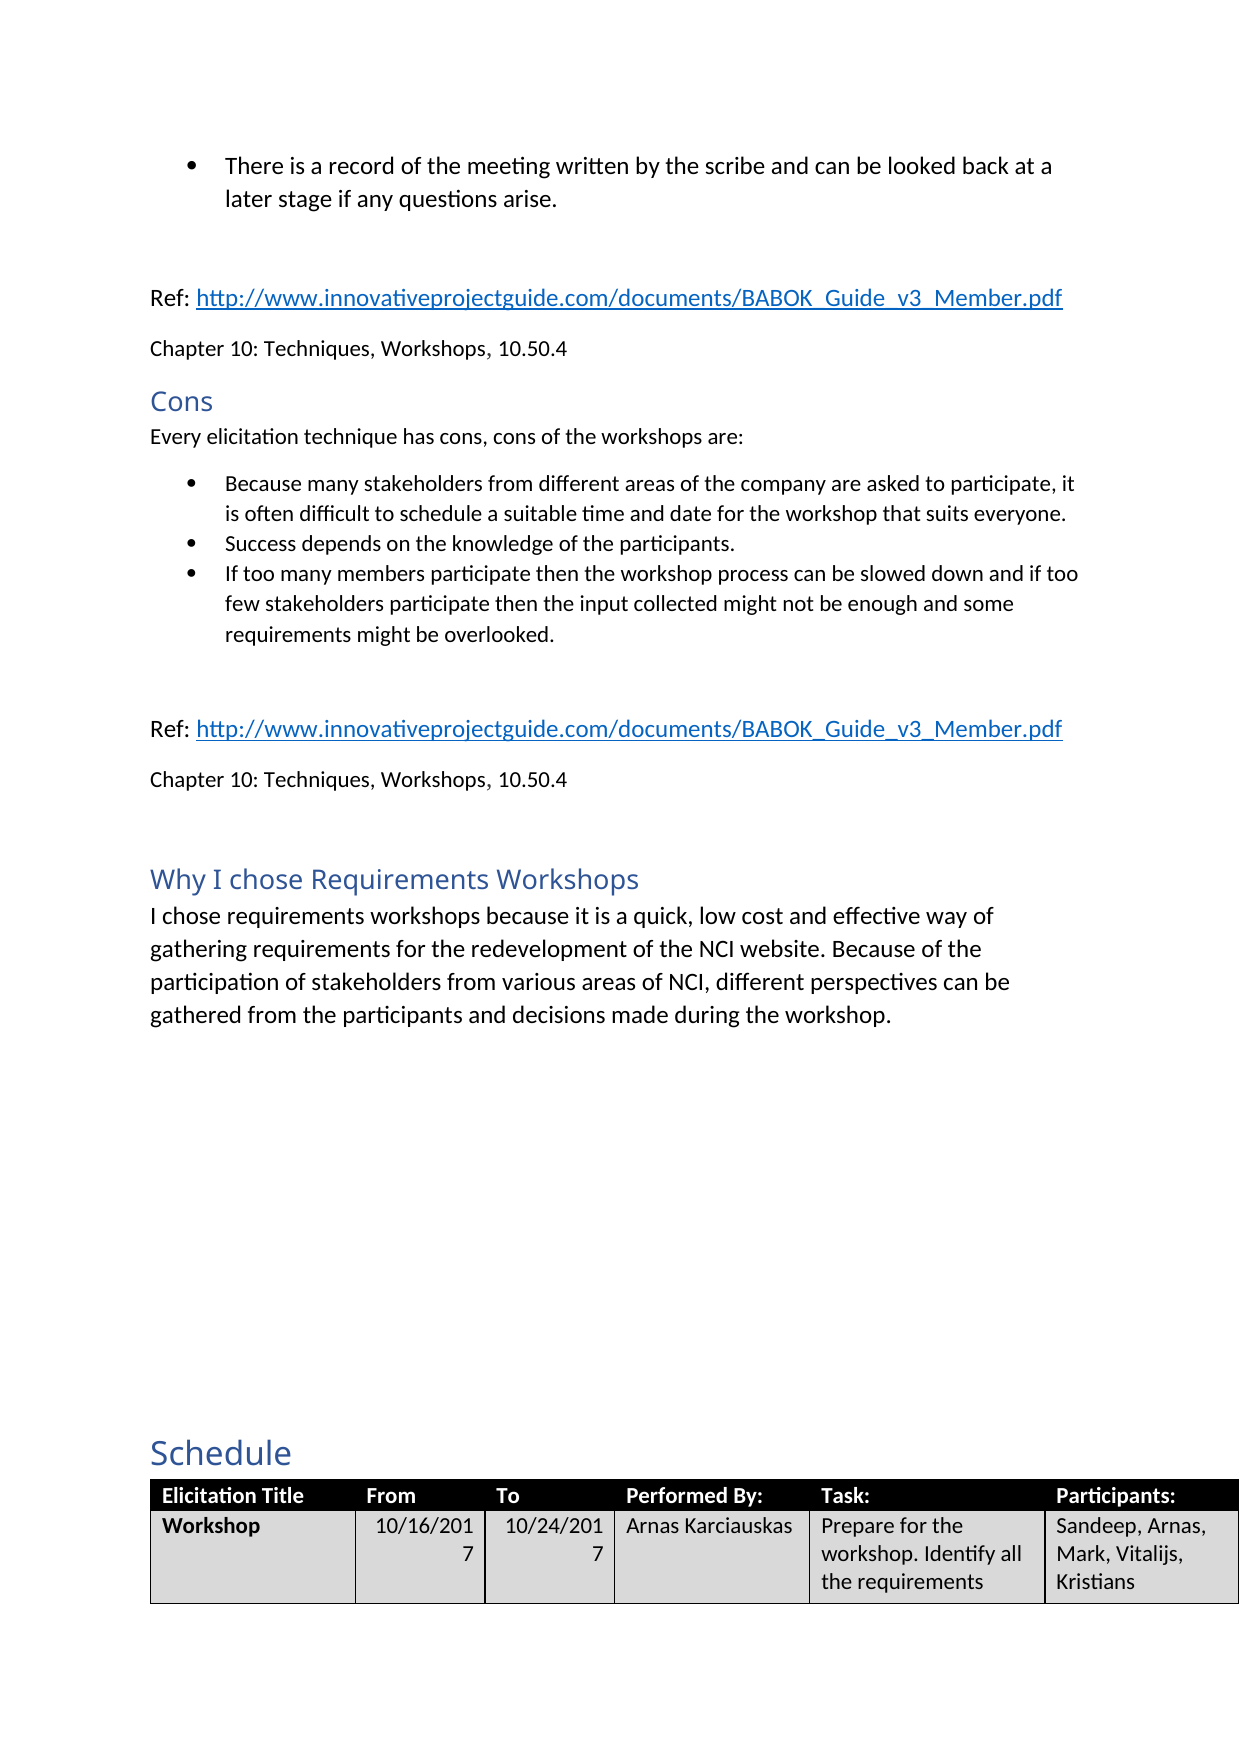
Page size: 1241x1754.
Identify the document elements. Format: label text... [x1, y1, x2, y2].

table_cell 10/16/2017 [356, 1511, 484, 1603]
table_header Task: [810, 1481, 1044, 1509]
list If too many members participate then the workshop process can be slowed down and if too few stakeholders participate then the input collected might not be enough and some requirements might be overlooked. [187, 559, 1090, 648]
table_header Participants: [1046, 1481, 1238, 1509]
table_header From [356, 1481, 484, 1509]
subtitle Schedule [150, 1430, 1090, 1475]
subtitle Cons [150, 382, 1090, 419]
text Ref: http://www.innovativeprojectguide.com/documents/BABOK_Guide_v3_Member.pdf [150, 282, 1090, 313]
table_header To [486, 1481, 614, 1509]
text Chapter 10: Techniques, Workshops, 10.50.4 [150, 763, 486, 794]
subtitle Why I chose Requirements Workshops [150, 860, 1090, 897]
table_cell Arnas Karciauskas [615, 1511, 809, 1603]
text Every elicitation technique has cons, cons of the workshops are: [150, 422, 1090, 450]
list Because many stakeholders from different areas of the company are asked to participate, it is often difficult to schedule a suitable time and date for the workshop that suits everyone. [187, 469, 1090, 527]
table_cell 10/24/2017 [486, 1511, 614, 1603]
table_cell Workshop [151, 1511, 355, 1603]
text Chapter 10: Techniques, Workshops, 10.50.4 [498, 332, 1090, 363]
text Chapter 10: Techniques, Workshops, 10.50.4 [150, 332, 486, 363]
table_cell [1046, 1511, 1238, 1603]
text I chose requirements workshops because it is a quick, low cost and effective way of gathering requirements for the redevelopment of the NCI website. Because of the participation of stakeholders from various areas of NCI, different perspectives can be gathered from the participants and decisions made during the workshop. [150, 900, 1090, 1029]
list There is a record of the meeting written by the scribe and can be looked back at a later stage if any questions arise. [187, 150, 1090, 213]
text Chapter 10: Techniques, Workshops, 10.50.4 [498, 763, 1090, 794]
text Ref: http://www.innovativeprojectguide.com/documents/BABOK_Guide_v3_Member.pdf [150, 713, 1090, 744]
table_header Performed By: [615, 1481, 809, 1509]
list Success depends on the knowledge of the participants. [187, 529, 1090, 557]
table_header Elicitation Title [151, 1481, 355, 1509]
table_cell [810, 1511, 1044, 1603]
